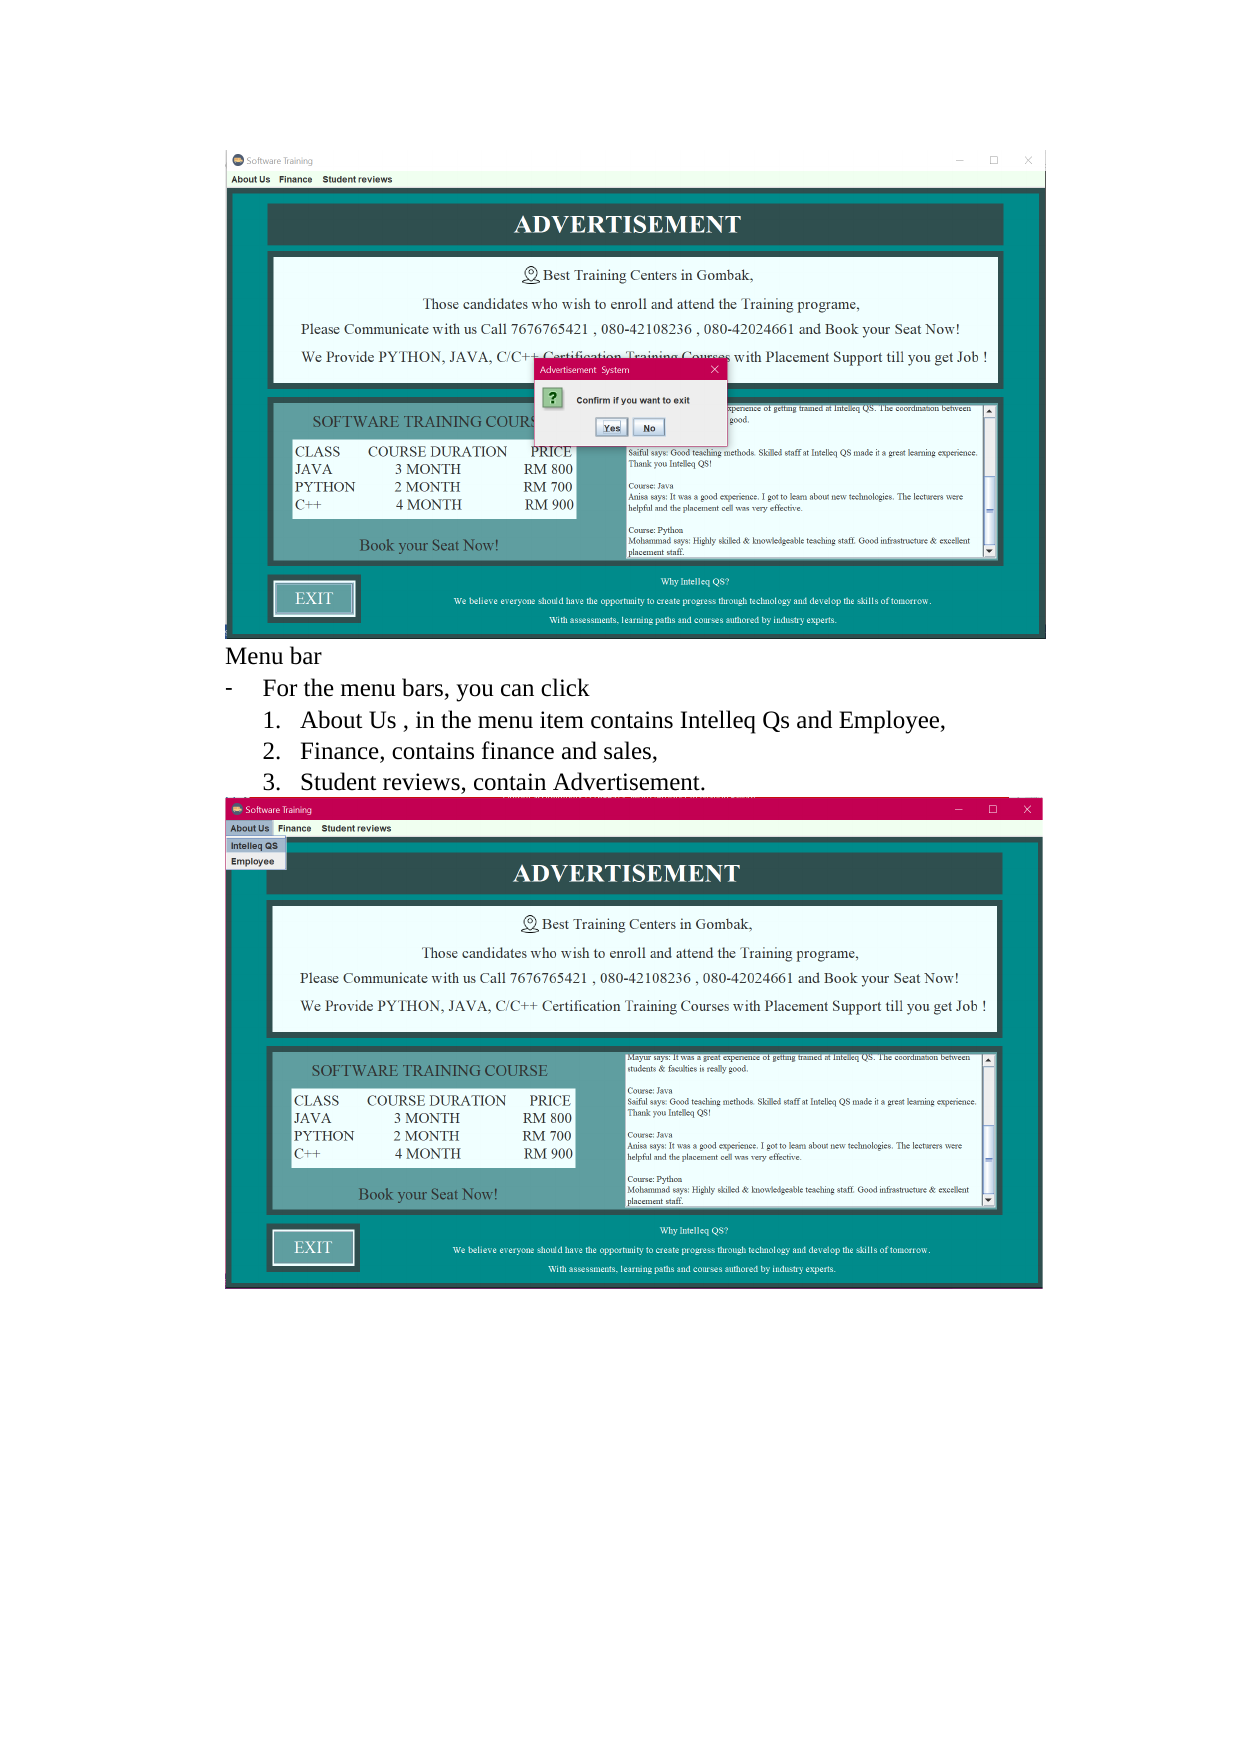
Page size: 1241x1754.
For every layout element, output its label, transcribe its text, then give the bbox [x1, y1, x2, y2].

list For the menu bars, you can click [225, 672, 1090, 702]
list Menu bar [225, 641, 1090, 669]
picture [225, 797, 1043, 1289]
list Student reviews, contain Advertisement. [262, 767, 1090, 796]
picture [225, 150, 1046, 639]
list About Us , in the menu item contains Intelleq Qs and Employee, [262, 705, 1090, 733]
list Finance, contains finance and sales, [262, 736, 1090, 764]
